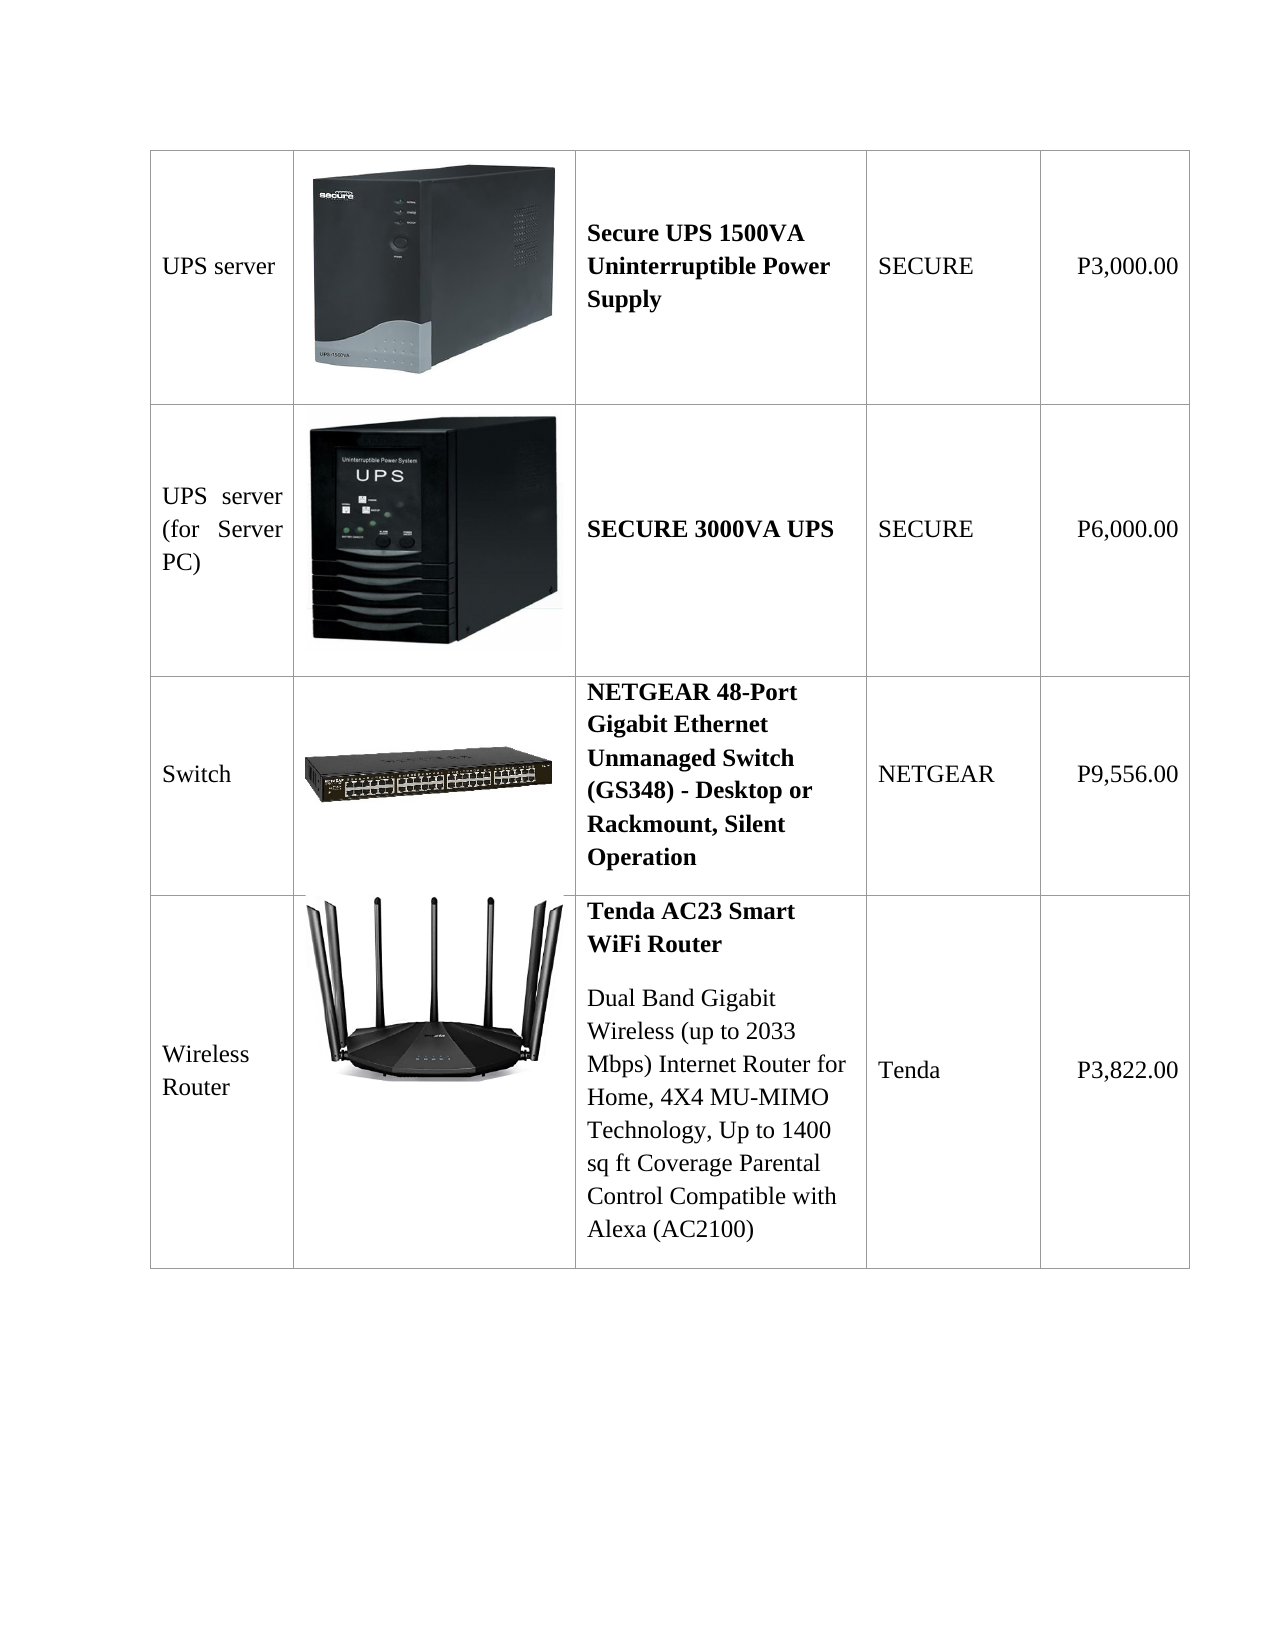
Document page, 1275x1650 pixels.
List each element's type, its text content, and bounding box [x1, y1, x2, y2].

table_cell SECURE [867, 405, 1040, 676]
table_cell P3,822.00 [1041, 896, 1189, 1268]
table_cell [294, 151, 575, 404]
table_cell [294, 677, 575, 895]
picture [305, 405, 564, 651]
table_cell SECURE [867, 151, 1040, 404]
table_cell P6,000.00 [1041, 405, 1189, 676]
table_cell [294, 405, 575, 676]
table_cell SECURE 3000VA UPS [576, 405, 866, 676]
picture [305, 151, 564, 380]
table_cell Tenda AC23 Smart WiFi Router Dual Band Gigabit Wireless (up to 2033 Mbps) Internet Router for Home, 4X4 MU-MIMO Technology, Up to 1400 sq ft Coverage Parental Control Compatible with Alexa (AC2100) [576, 896, 866, 1268]
table_cell Tenda [867, 896, 1040, 1268]
table_cell Wireless Router [151, 896, 293, 1268]
table_cell UPS server [151, 151, 293, 404]
picture [305, 895, 564, 1082]
table_cell UPS server (for Server PC) [151, 405, 293, 676]
table_cell NETGEAR 48-Port Gigabit Ethernet Unmanaged Switch (GS348) - Desktop or Rackmount, Silent Operation [576, 677, 866, 895]
table_cell Switch [151, 677, 293, 895]
table_cell Secure UPS 1500VA Uninterruptible Power Supply [576, 151, 866, 404]
table_cell P9,556.00 [1041, 677, 1189, 895]
table_cell [294, 896, 575, 1268]
table_cell NETGEAR [867, 677, 1040, 895]
picture [305, 715, 552, 832]
table_cell P3,000.00 [1041, 151, 1189, 404]
